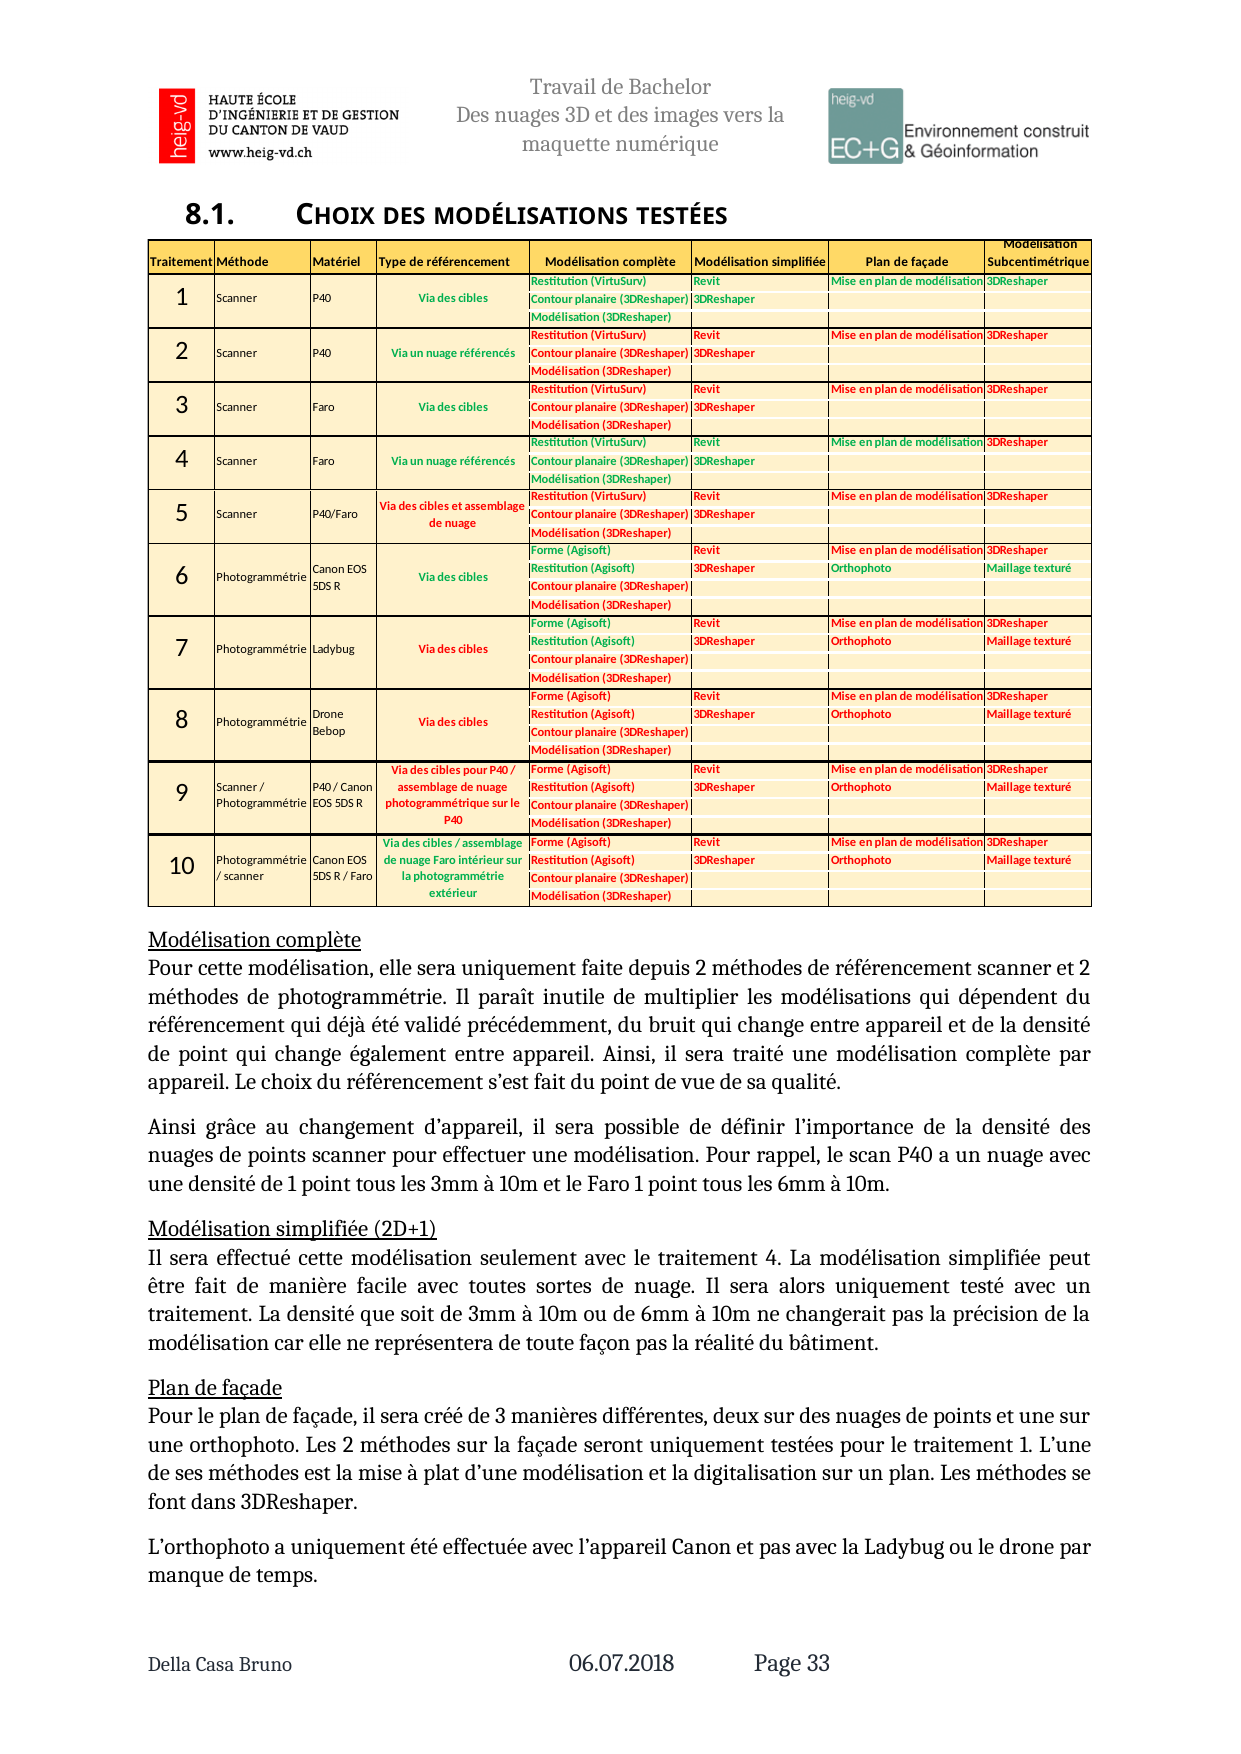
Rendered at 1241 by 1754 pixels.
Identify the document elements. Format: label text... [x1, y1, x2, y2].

picture [147, 87, 410, 165]
text Pour le plan de façade, il sera créé de 3 manières différentes, deux sur des nuages de points et une sur une orthophoto. Les 2 méthodes sur la façade seront uniquement testées pour le traitement 1. L’une de ses méthodes est la mise à plat d’une modélisation et la digitalisation sur un plan. Les méthodes se font dans 3DReshaper. [148, 1403, 1093, 1515]
text L’orthophoto a uniquement été effectuée avec l’appareil Canon et pas avec la Ladybug ou le drone par manque de temps. [148, 1533, 1093, 1588]
text Pour cette modélisation, elle sera uniquement faite depuis 2 méthodes de référencement scanner et 2 méthodes de photogrammétrie. Il paraît inutile de multiplier les modélisations qui dépendent du référencement qui déjà été validé précédemment, du bruit qui change entre appareil et de la densité de point qui change également entre appareil. Ainsi, il sera traité une modélisation complète par appareil. Le choix du référencement s’est fait du point de vue de sa qualité. [148, 955, 1093, 1095]
picture [827, 87, 1093, 165]
text Il sera effectué cette modélisation seulement avec le traitement 4. La modélisation simplifiée peut être fait de manière facile avec toutes sortes de nuage. Il sera alors uniquement testé avec un traitement. La densité que soit de 3mm à 10m ou de 6mm à 10m ne changerait pas la précision de la modélisation car elle ne représentera de toute façon pas la réalité du bâtiment. [148, 1244, 1093, 1356]
text Plan de façade [148, 1375, 1093, 1401]
text Modélisation complète [148, 927, 1093, 953]
text Modélisation simplifiée (2D+1) [148, 1216, 1093, 1242]
text Ainsi grâce au changement d’appareil, il sera possible de définir l’importance de la densité des nuages de points scanner pour effectuer une modélisation. Pour rappel, le scan P40 a un nuage avec une densité de 1 point tous les 3mm à 10m et le Faro 1 point tous les 6mm à 10m. [148, 1114, 1093, 1197]
subtitle Choix des modélisations testées [185, 194, 1093, 233]
